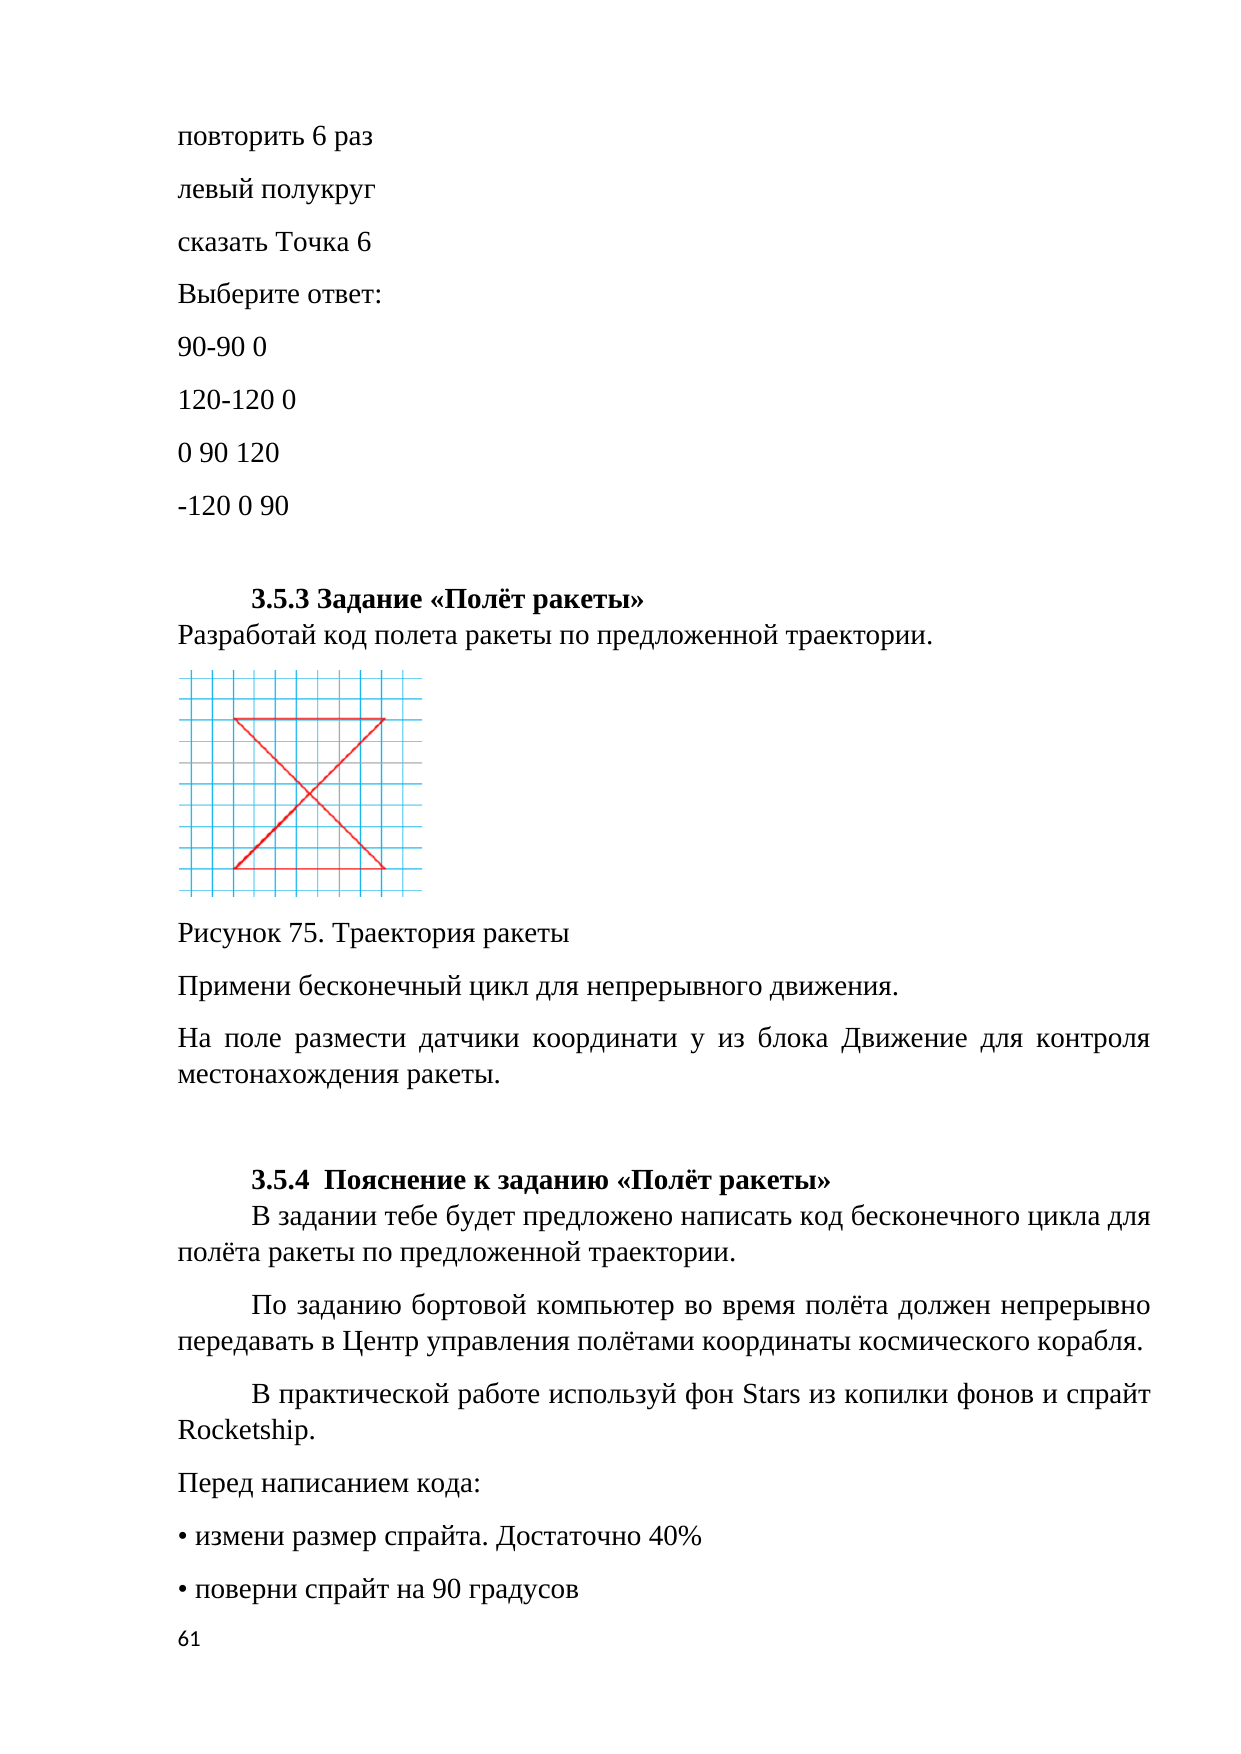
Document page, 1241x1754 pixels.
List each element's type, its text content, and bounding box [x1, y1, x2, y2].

text Рисунок 75. Траектория ракеты [177, 915, 1152, 948]
text По заданию бортовой компьютер во время полёта должен непрерывно передавать в Центр управления полётами координаты космического корабля. [177, 1287, 1152, 1357]
text 90-90 0 [177, 329, 1152, 363]
text Примени бесконечный цикл для непрерывного движения. [177, 968, 1152, 1001]
text 120-120 0 [177, 382, 1152, 416]
text • поверни спрайт на 90 градусов [177, 1571, 1152, 1604]
picture [177, 670, 423, 897]
text В задании тебе будет предложено написать код бесконечного цикла для полёта ракеты по предложенной траектории. [177, 1198, 1152, 1268]
text Выберите ответ: [177, 277, 1152, 310]
text Перед написанием кода: [177, 1465, 1152, 1499]
text сказать Точка 6 [177, 224, 1152, 257]
subtitle 3.5.4 Пояснение к заданию «Полёт ракеты» [177, 1162, 1152, 1196]
text Разработай код полета ракеты по предложенной траектории. [177, 617, 1152, 651]
text повторить 6 раз [177, 118, 1152, 152]
text В практической работе используй фон Stars из копилки фонов и спрайт Rocketship. [177, 1376, 1152, 1446]
subtitle 3.5.3 Задание «Полёт ракеты» [177, 581, 1152, 614]
text На поле размести датчики координати у из блока Движение для контроля местонахождения ракеты. [177, 1021, 1152, 1090]
text • измени размер спрайта. Достаточно 40% [177, 1518, 1152, 1552]
text -120 0 90 [177, 488, 1152, 521]
text 0 90 120 [177, 435, 1152, 468]
text левый полукруг [177, 171, 1152, 204]
